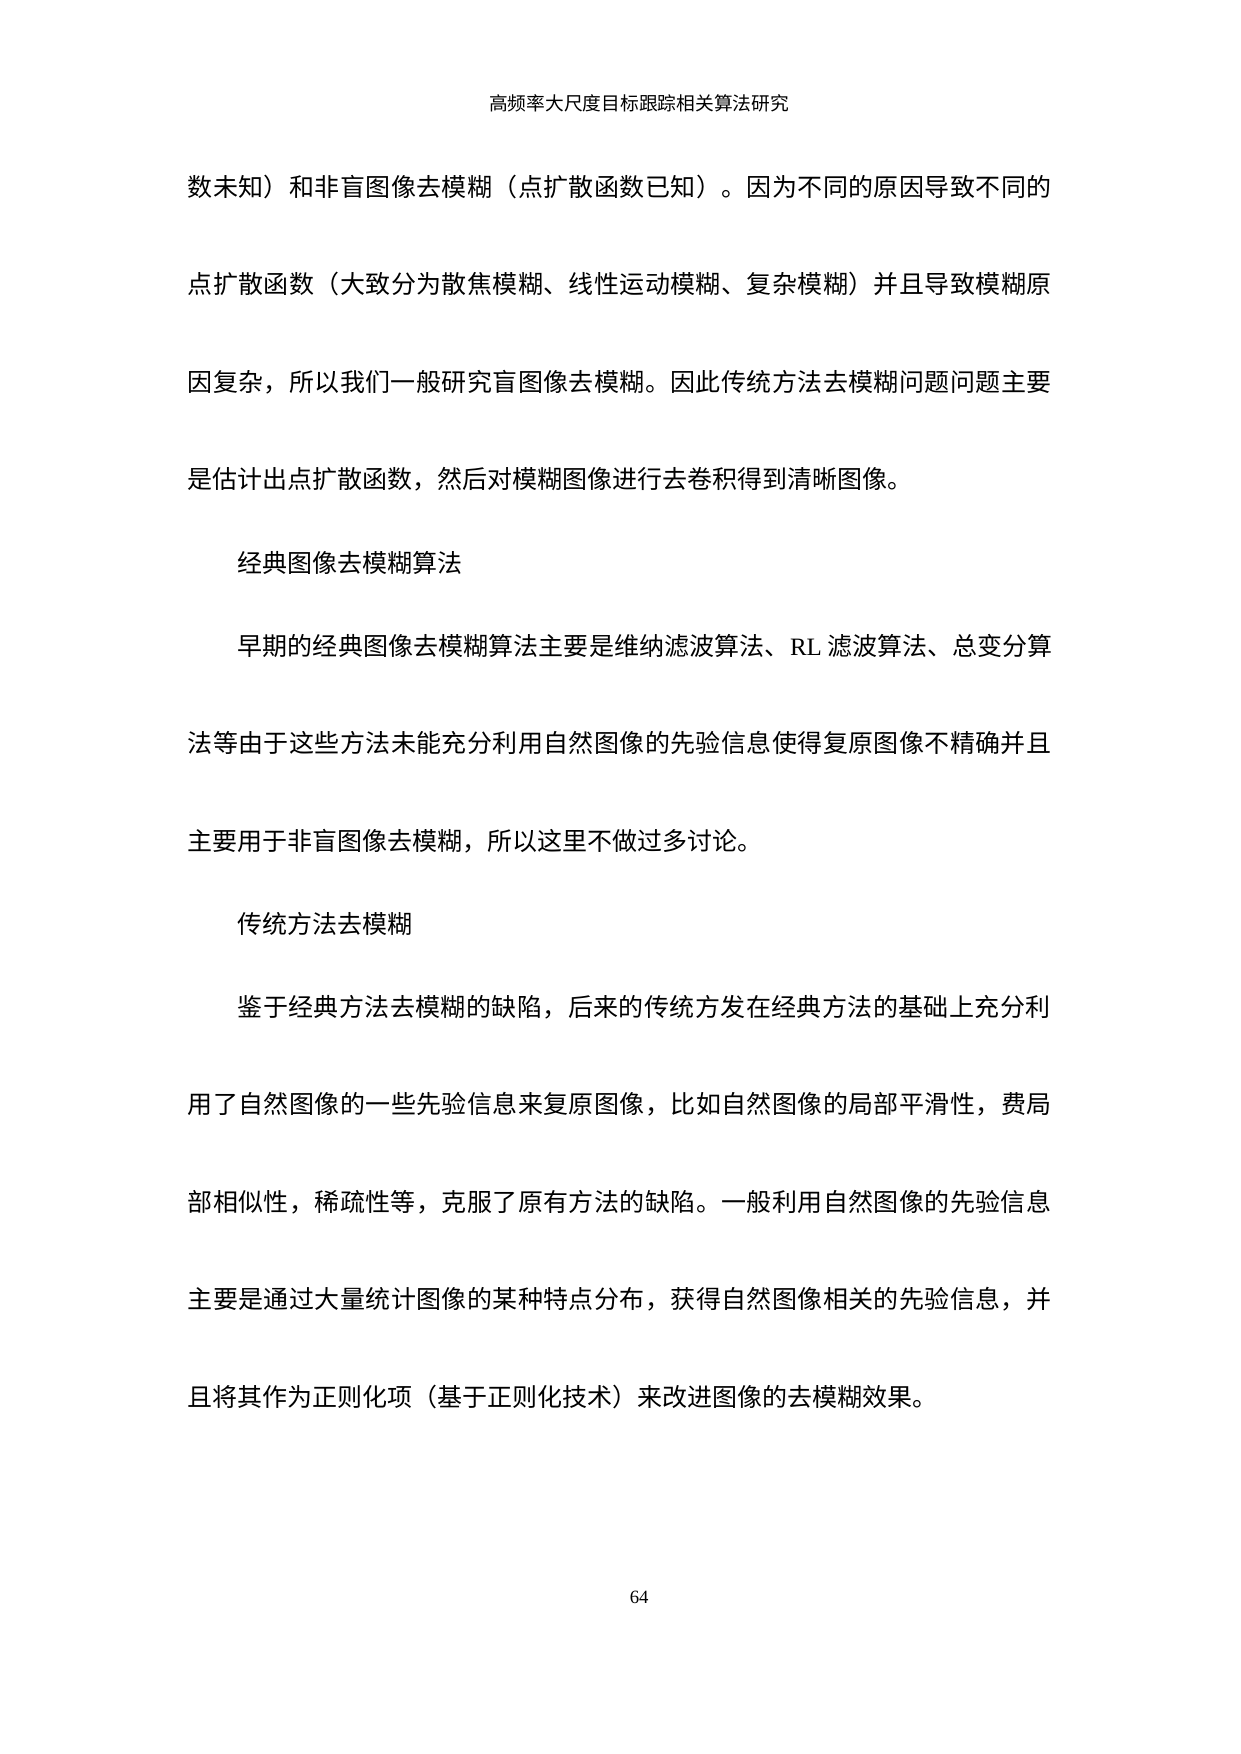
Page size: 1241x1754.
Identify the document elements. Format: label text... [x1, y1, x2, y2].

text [187, 153, 1053, 511]
text 鉴于经典方法去模糊的缺陷，后来的传统方发在经典方法的基础上充分利用了自然图像的一些先验信息来复原图像，比如自然图像的局部平滑性，费局部相似性，稀疏性等，克服了原有方法的缺陷。一般利用自然图像的先验信息主要是通过大量统计图像的某种特点分布，获得自然图像相关的先验信息，并且将其作为正则化项（基于正则化技术）来改进图像的去模糊效果。 [187, 973, 1053, 1428]
text 经典图像去模糊算法 [187, 529, 1053, 594]
text 传统方法去模糊 [187, 890, 1053, 955]
text 早期的经典图像去模糊算法主要是维纳滤波算法、RL滤波算法、总变分算法等由于这些方法未能充分利用自然图像的先验信息使得复原图像不精确并且主要用于非盲图像去模糊，所以这里不做过多讨论。 [187, 612, 1053, 872]
